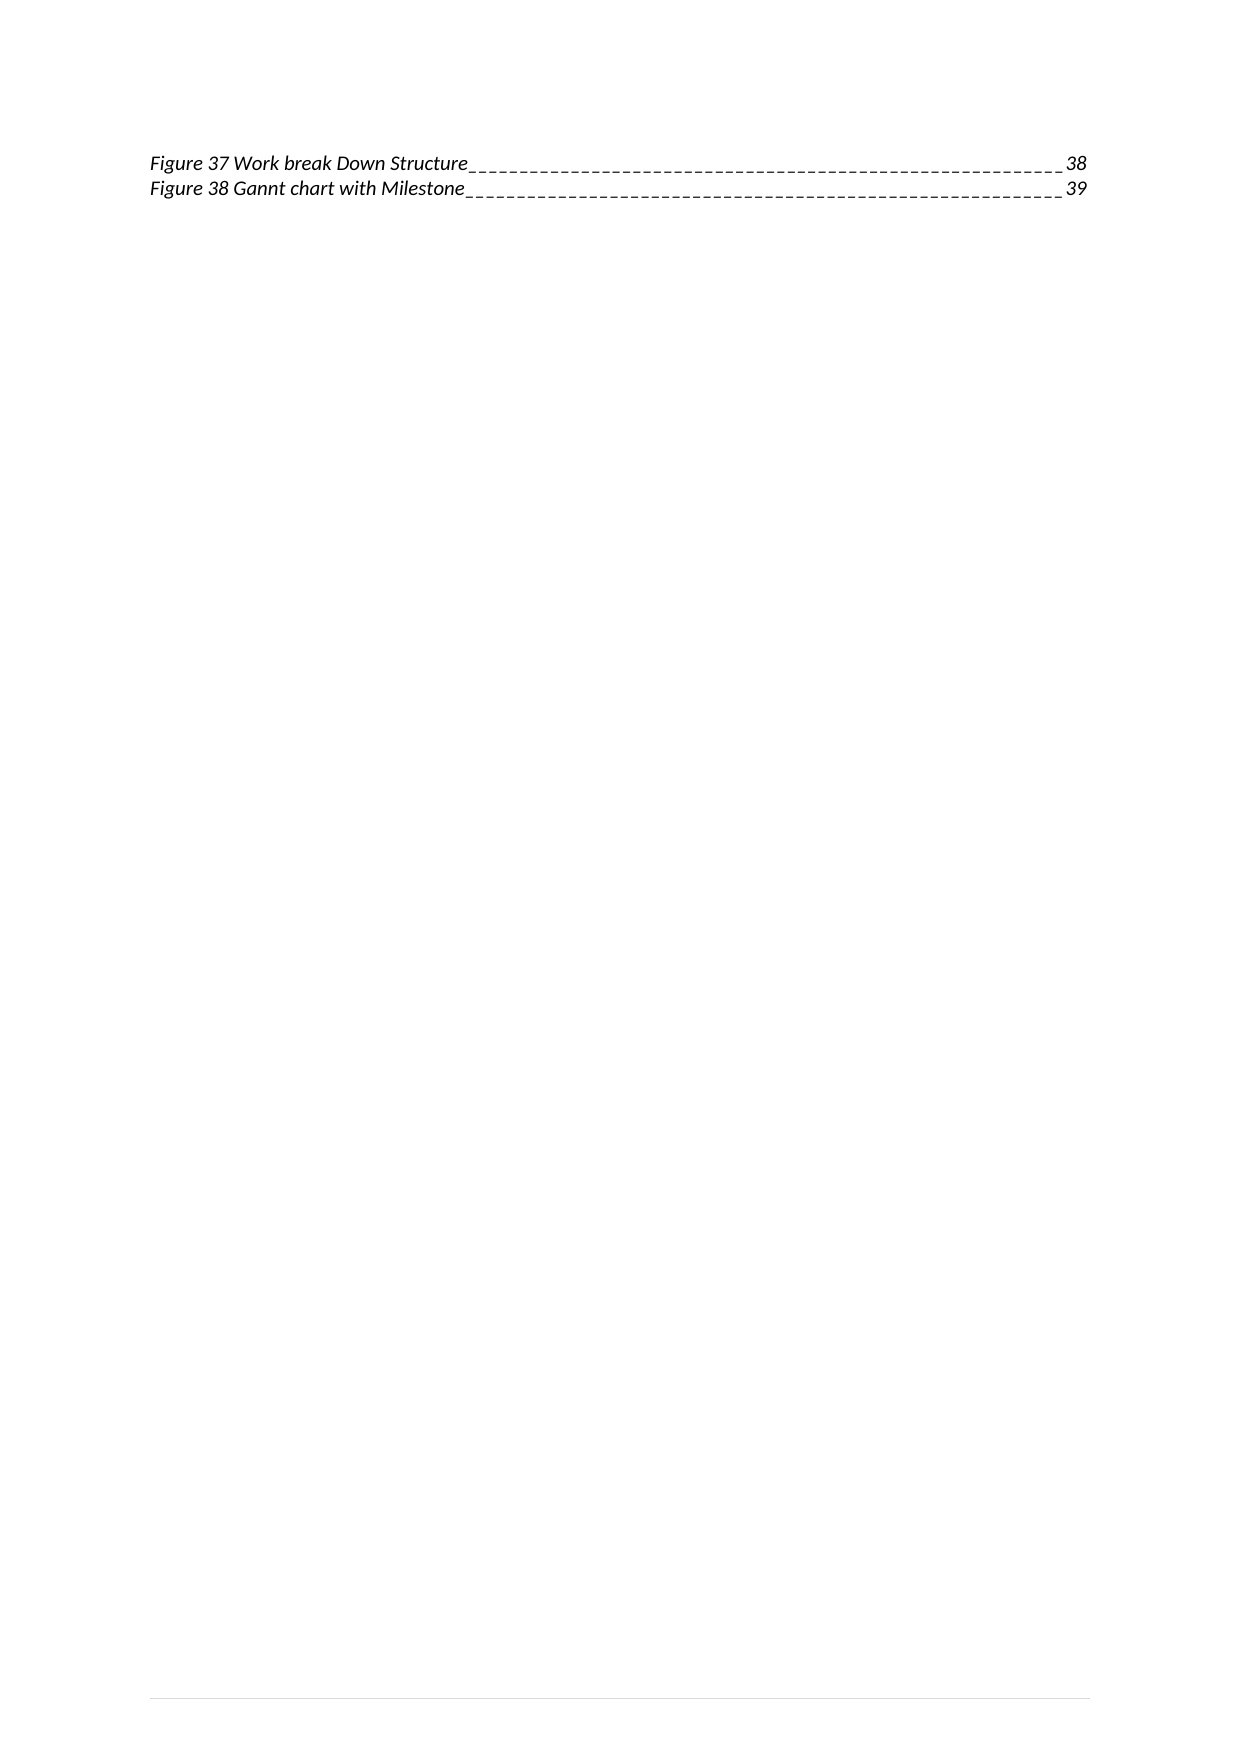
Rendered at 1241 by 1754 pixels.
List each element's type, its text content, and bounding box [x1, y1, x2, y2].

text Figure 38 Gannt chart with Milestone 39 [150, 175, 1090, 201]
text Figure 37 Work break Down Structure 38 [150, 150, 1090, 175]
